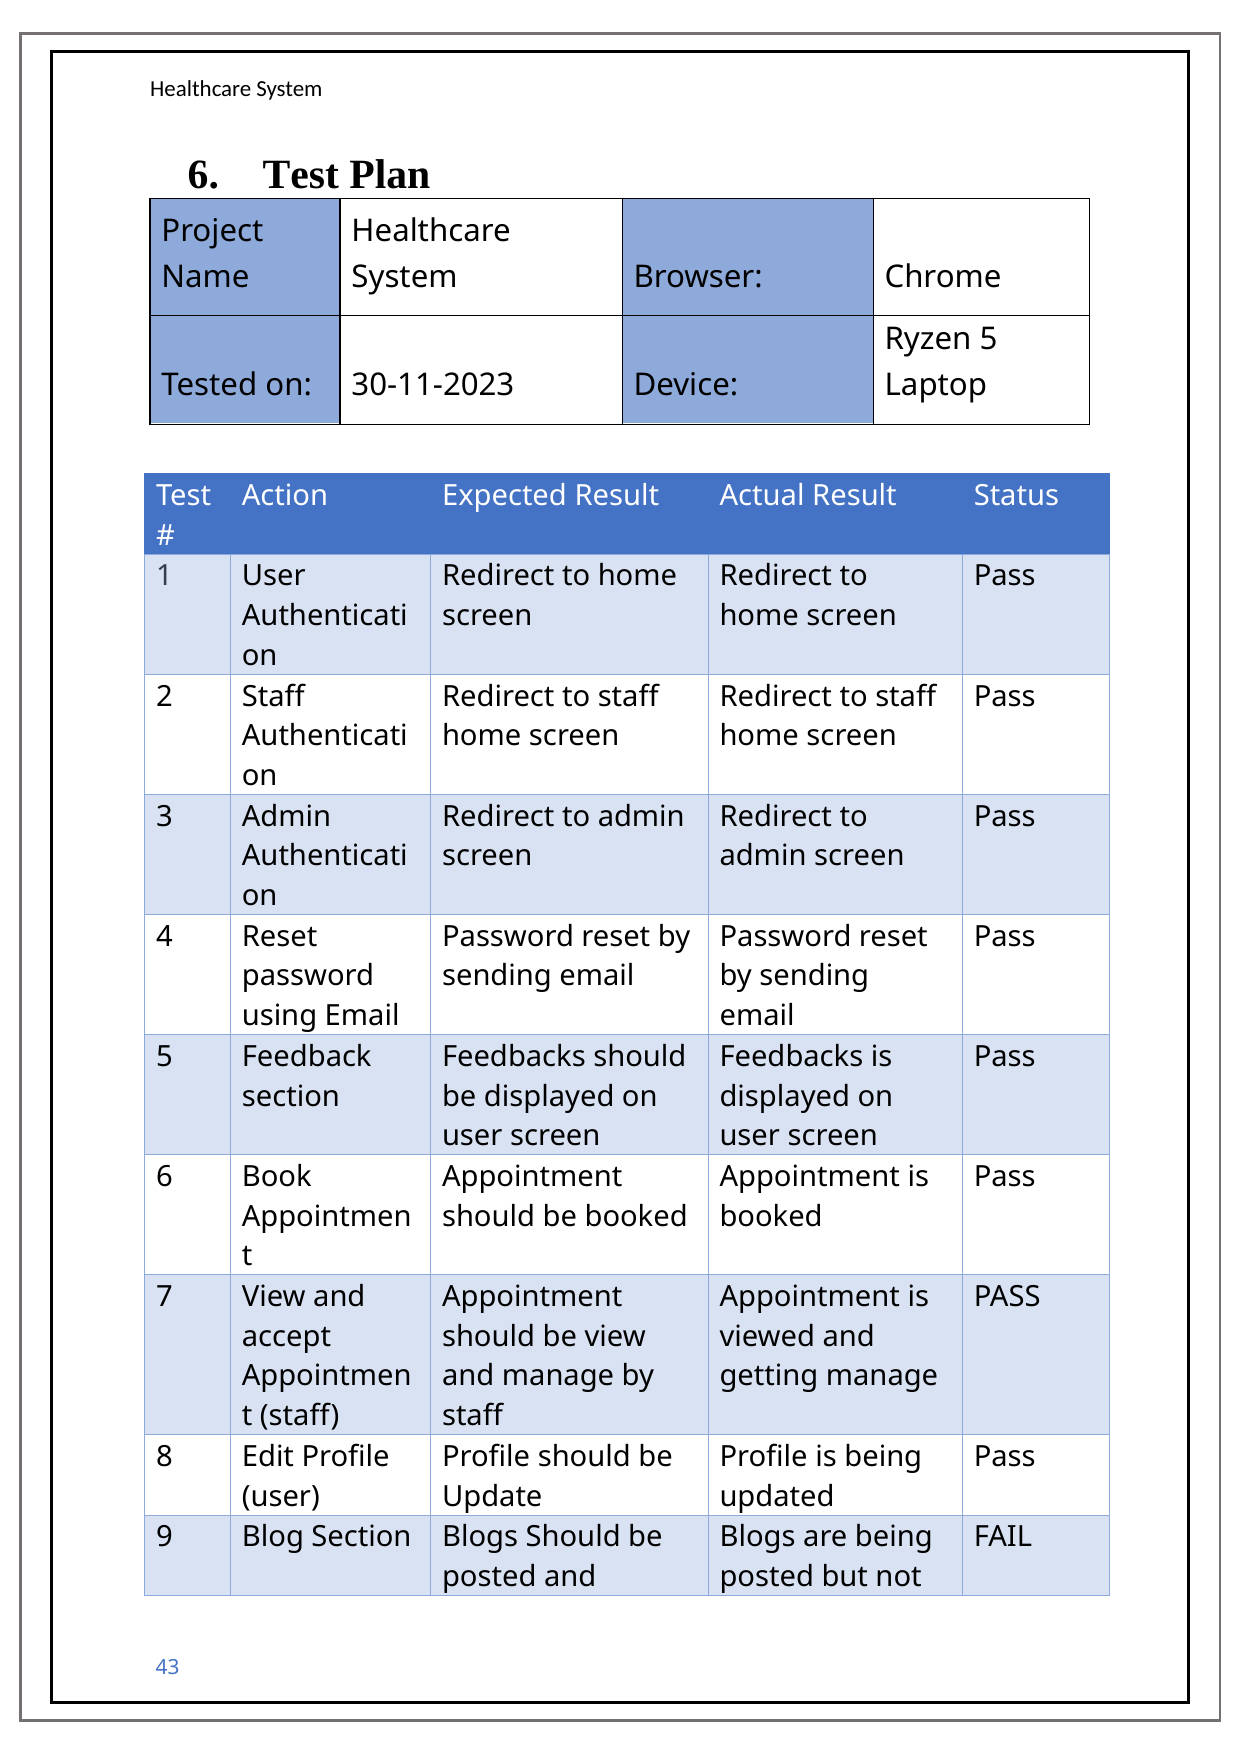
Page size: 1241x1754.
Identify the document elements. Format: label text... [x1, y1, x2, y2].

table_cell Pass [963, 795, 1109, 914]
table_cell Pass [963, 1035, 1109, 1154]
table_cell Password reset by sending email [431, 915, 708, 1034]
table_cell Pass [963, 555, 1109, 674]
table_cell Feedbacks is displayed on user screen [709, 1035, 962, 1154]
table_cell Feedback section [231, 1035, 430, 1154]
table_cell Redirect to staff home screen [431, 675, 708, 794]
table_cell 5 [145, 1035, 230, 1154]
table_cell Blog Section [231, 1516, 430, 1595]
table_cell 9 [145, 1516, 230, 1595]
table_cell Password reset by sending email [709, 915, 962, 1034]
table_cell Pass [963, 915, 1109, 1034]
table_cell User Authentication [231, 555, 430, 674]
table_cell Reset password using Email [231, 915, 430, 1034]
table_cell Book Appointment [231, 1155, 430, 1274]
table_header Action [231, 474, 430, 554]
table_cell 8 [145, 1435, 230, 1514]
table_header Healthcare System [341, 199, 622, 315]
table_cell Tested on: [151, 316, 339, 423]
table_header Chrome [874, 199, 1089, 315]
table_cell Device: [623, 316, 873, 423]
table_header Project Name [151, 199, 339, 315]
table_header Browser: [623, 199, 873, 315]
table_cell Edit Profile (user) [231, 1435, 430, 1514]
table_cell PASS [963, 1275, 1109, 1434]
table_cell 1 [145, 555, 230, 674]
table_header Test# [145, 474, 230, 554]
table_cell Profile should be Update [431, 1435, 708, 1514]
table_cell Pass [963, 675, 1109, 794]
table_cell 6 [145, 1155, 230, 1274]
table_cell Profile is being updated [709, 1435, 962, 1514]
table_cell Appointment should be view and manage by staff [431, 1275, 708, 1434]
table_cell Pass [963, 1155, 1109, 1274]
table_cell 30-11-2023 [341, 316, 622, 423]
table_cell View and accept Appointment (staff) [231, 1275, 430, 1434]
table_cell Staff Authentication [231, 675, 430, 794]
table_cell Redirect to staff home screen [709, 675, 962, 794]
table_header Actual Result [709, 474, 962, 554]
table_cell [431, 1516, 708, 1595]
table_cell Redirect to admin screen [709, 795, 962, 914]
table_cell Appointment is booked [709, 1155, 962, 1274]
table_cell Redirect to home screen [709, 555, 962, 674]
table_header Status [963, 474, 1109, 554]
table_cell Redirect to home screen [431, 555, 708, 674]
table_cell Admin Authentication [231, 795, 430, 914]
table_cell FAIL [963, 1516, 1109, 1595]
table_cell Ryzen 5 Laptop [874, 316, 1089, 423]
table_cell 2 [145, 675, 230, 794]
table_cell Pass [963, 1435, 1109, 1514]
table_cell Feedbacks should be displayed on user screen [431, 1035, 708, 1154]
list Test Plan [187, 150, 1090, 198]
table_cell 7 [145, 1275, 230, 1434]
table_cell 3 [145, 795, 230, 914]
table_header Expected Result [431, 474, 708, 554]
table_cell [709, 1516, 962, 1595]
table_cell 4 [145, 915, 230, 1034]
table_cell Appointment is viewed and getting manage [709, 1275, 962, 1434]
table_cell Appointment should be booked [431, 1155, 708, 1274]
table_cell Redirect to admin screen [431, 795, 708, 914]
